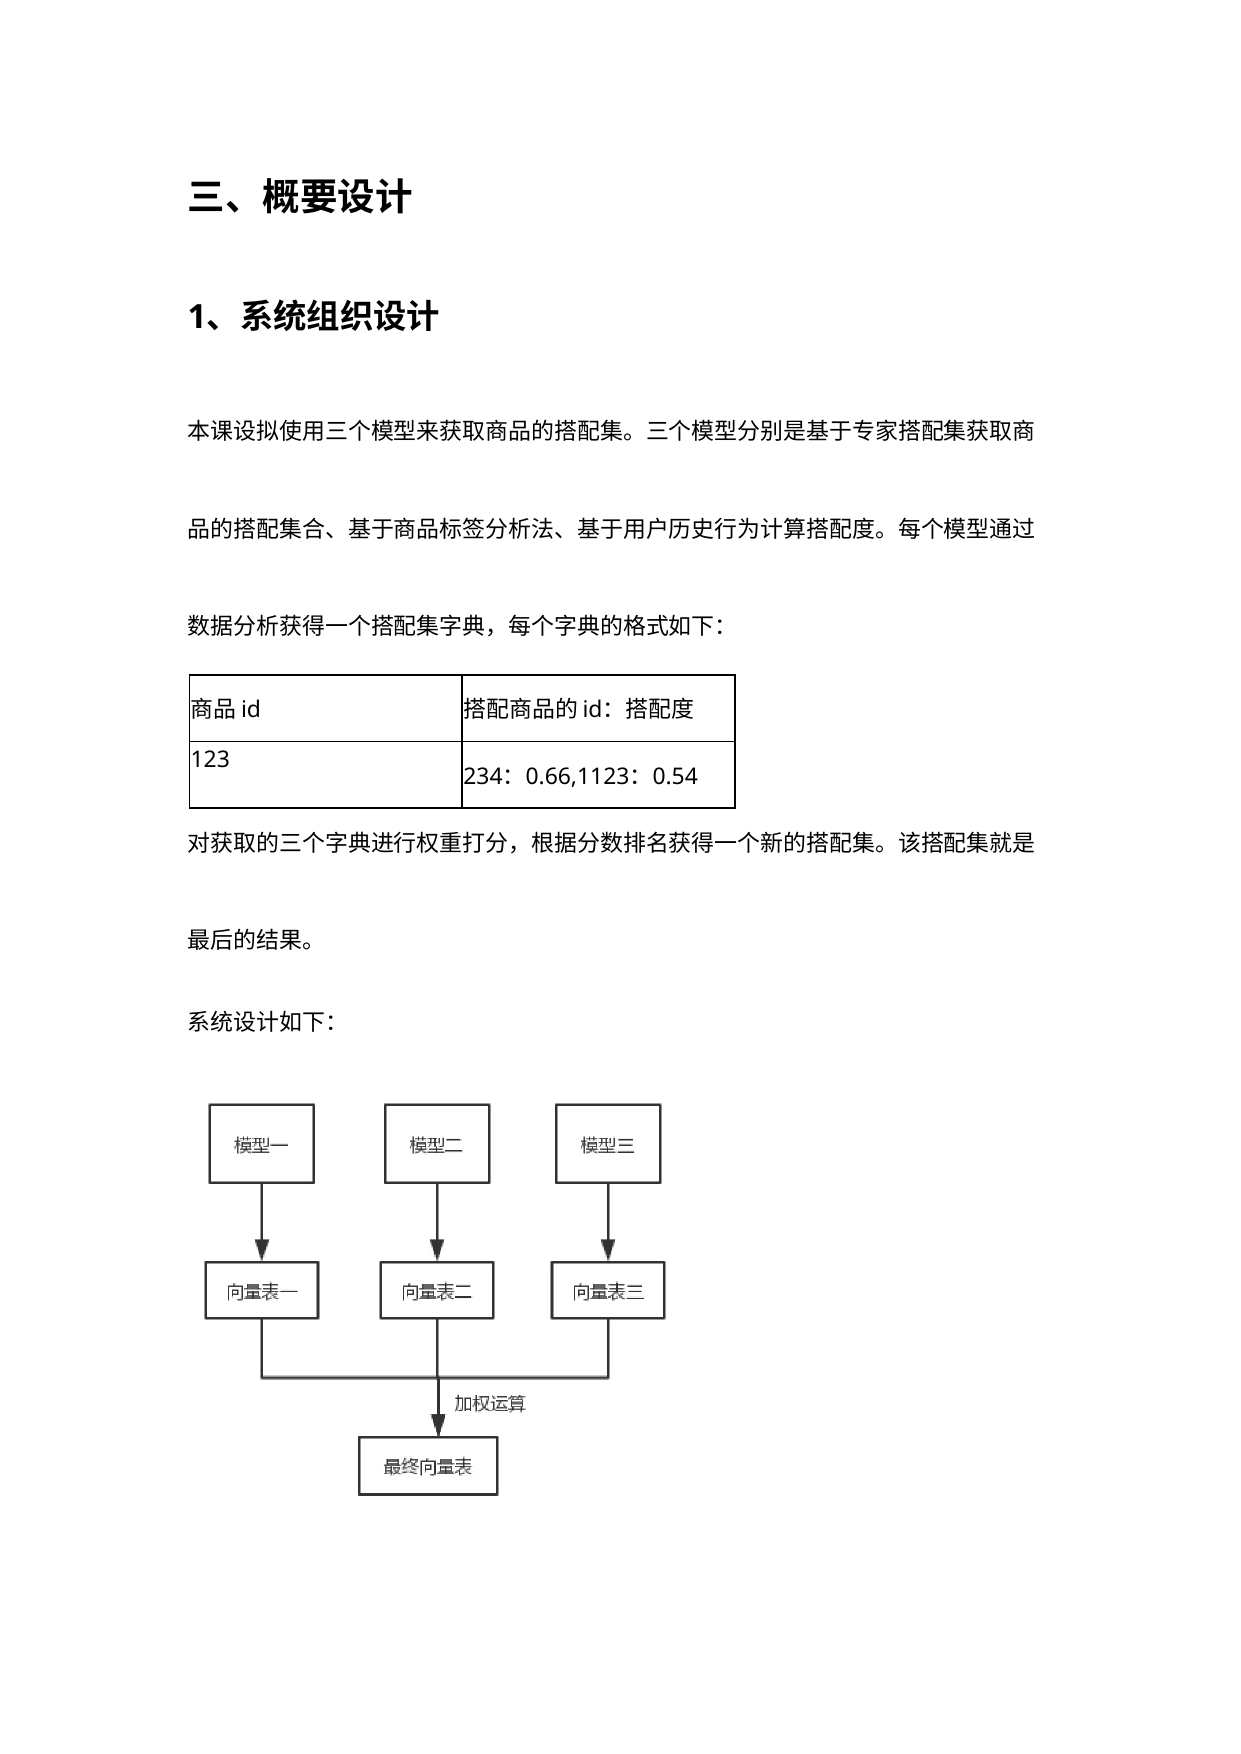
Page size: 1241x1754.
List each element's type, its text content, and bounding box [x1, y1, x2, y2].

text 1、系统组织设计 [187, 281, 1053, 346]
table_header 商品id [190, 676, 461, 741]
text 本课设拟使用三个模型来获取商品的搭配集。三个模型分别是基于专家搭配集获取商品的搭配集合、基于商品标签分析法、基于用户历史行为计算搭配度。每个模型通过数据分析获得一个搭配集字典，每个字典的格式如下： [187, 397, 1053, 657]
table_cell 234：0.66,1123：0.54 [463, 742, 734, 807]
text 系统设计如下： [187, 988, 1053, 1053]
table_header 搭配商品的id：搭配度 [463, 676, 734, 741]
picture [187, 1069, 696, 1523]
table_cell 123 [190, 742, 461, 807]
text 三、概要设计 [187, 162, 1053, 227]
text 对获取的三个字典进行权重打分，根据分数排名获得一个新的搭配集。该搭配集就是最后的结果。 [187, 809, 1053, 971]
